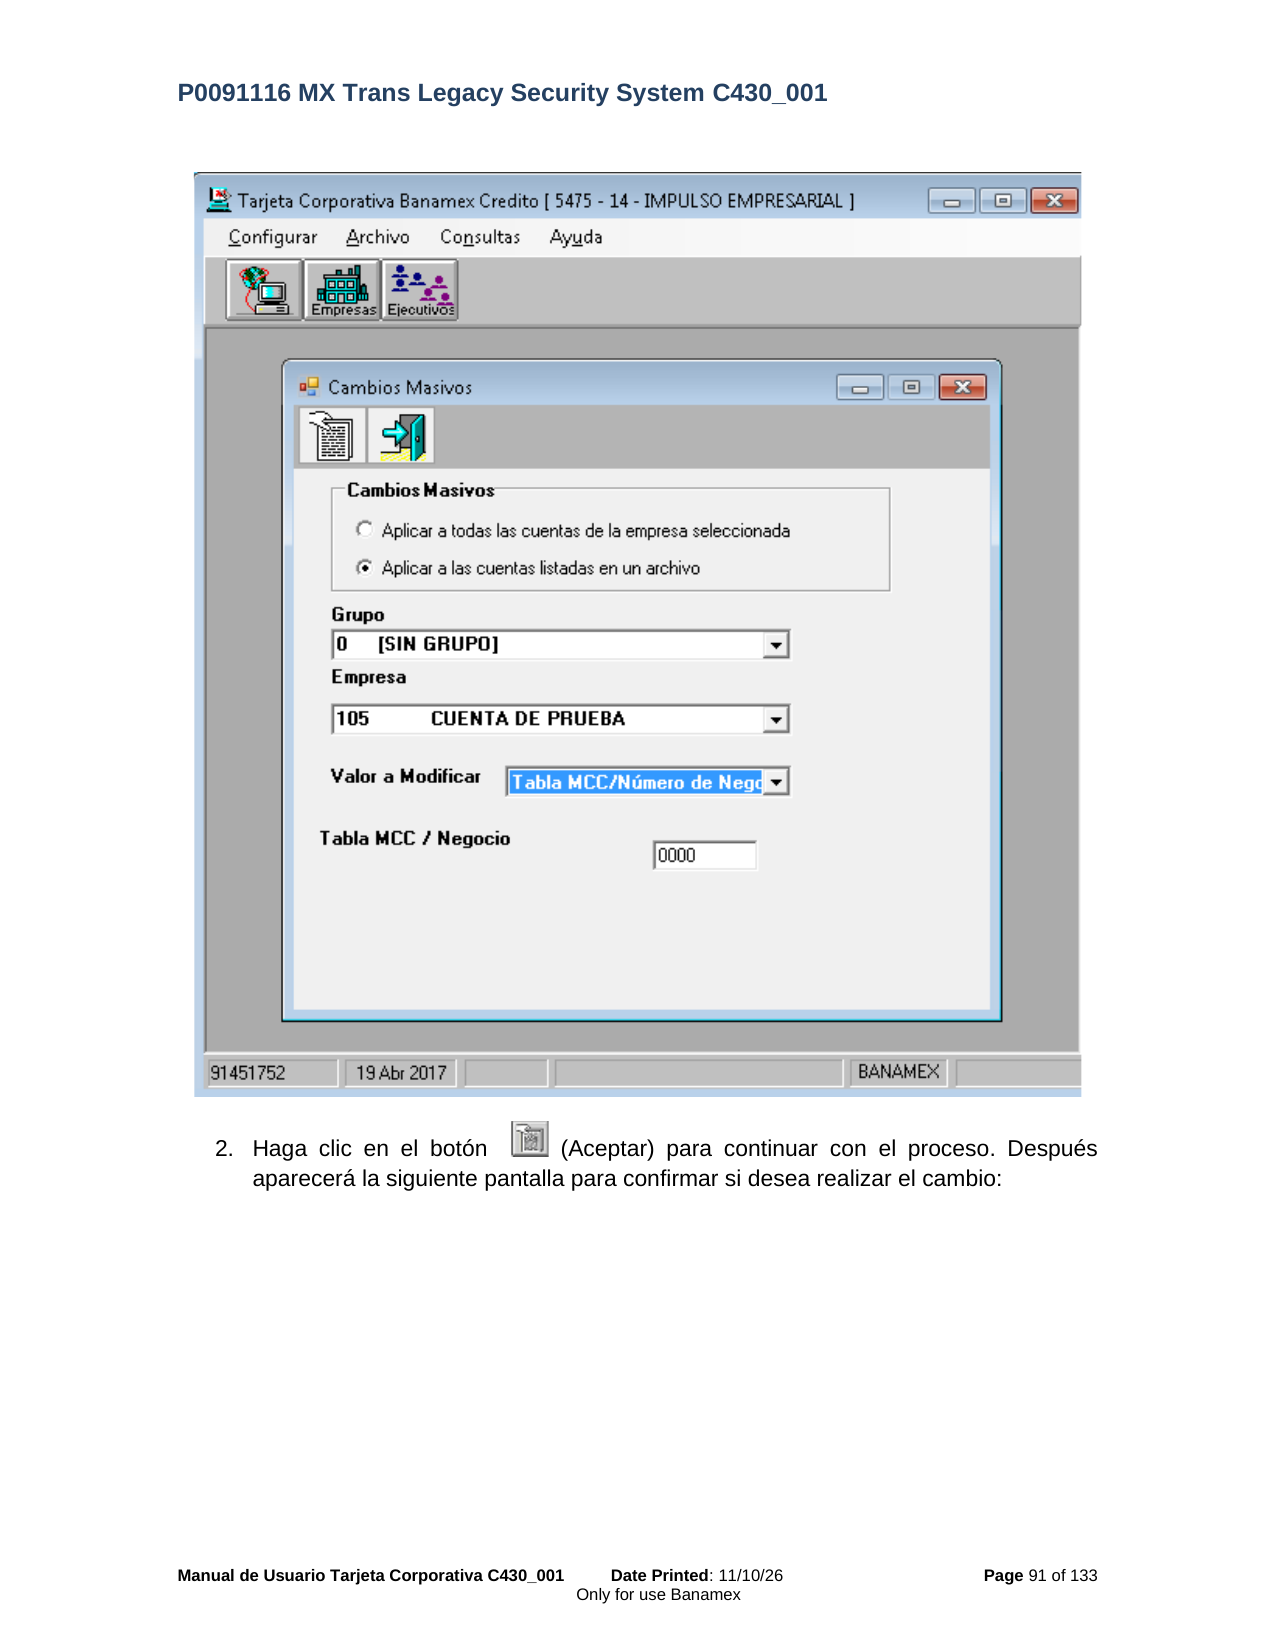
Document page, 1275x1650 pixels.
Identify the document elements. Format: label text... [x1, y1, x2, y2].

picture [193, 172, 1082, 1097]
list Haga clic en el botón (Aceptar) para continuar con el proceso. Después aparecerá la siguiente pantalla para confirmar si desea realizar el cambio: [215, 1121, 1098, 1192]
picture [510, 1121, 549, 1157]
